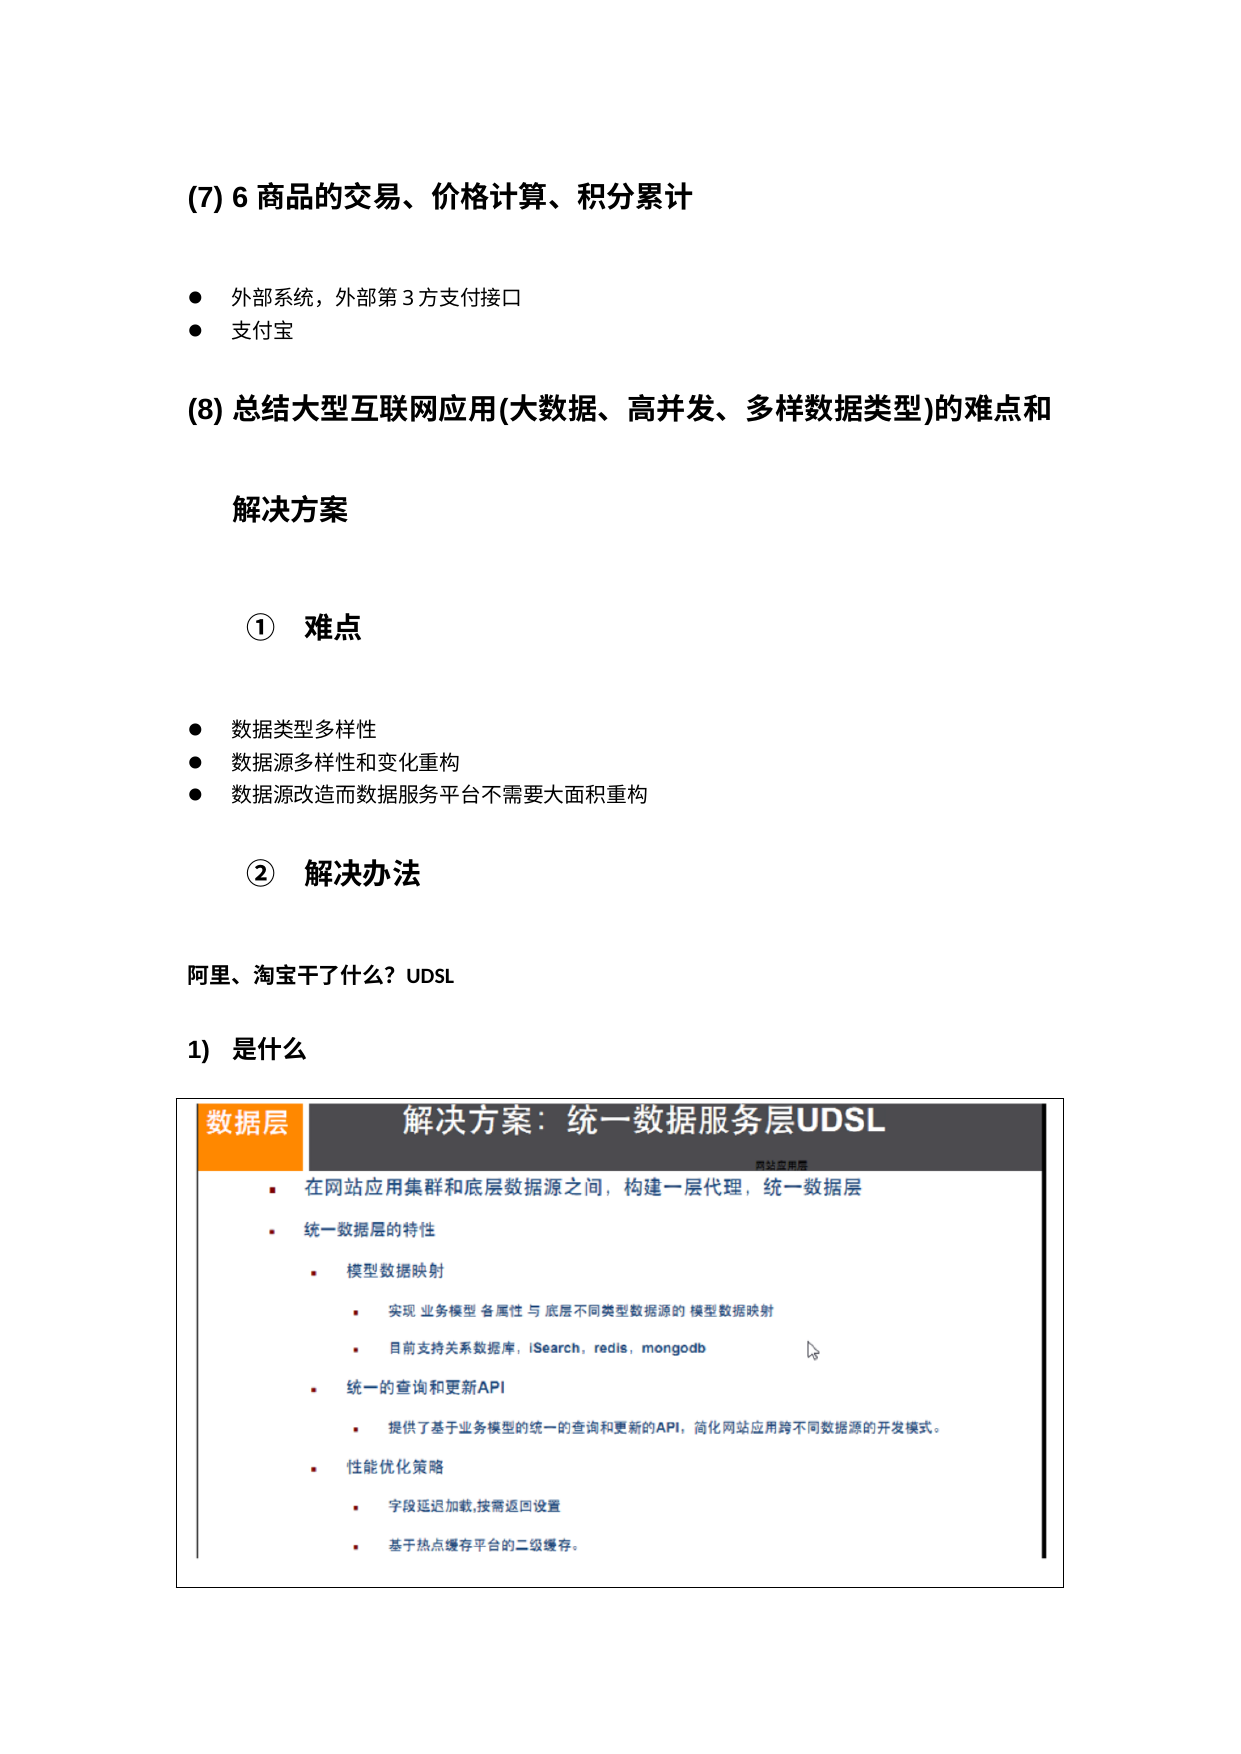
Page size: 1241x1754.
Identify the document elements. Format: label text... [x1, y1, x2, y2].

text 阿里、淘宝干了什么？UDSL [187, 957, 1053, 990]
list 数据源多样性和变化重构 [187, 745, 1053, 777]
list 外部系统，外部第3方支付接口 [187, 280, 1053, 313]
list 数据类型多样性 [187, 712, 1053, 745]
table_header [177, 1099, 1063, 1587]
subtitle 是什么 [187, 1015, 1053, 1080]
subtitle 总结大型互联网应用(大数据、高并发、多样数据类型)的难点和解决方案 [187, 374, 1053, 540]
subtitle 6 商品的交易、价格计算、积分累计 [187, 162, 1053, 227]
subtitle 解决办法 [187, 839, 1053, 904]
subtitle 难点 [187, 594, 1053, 659]
list 支付宝 [187, 313, 1053, 345]
list 数据源改造而数据服务平台不需要大面积重构 [187, 777, 1053, 810]
picture [187, 1099, 1052, 1563]
